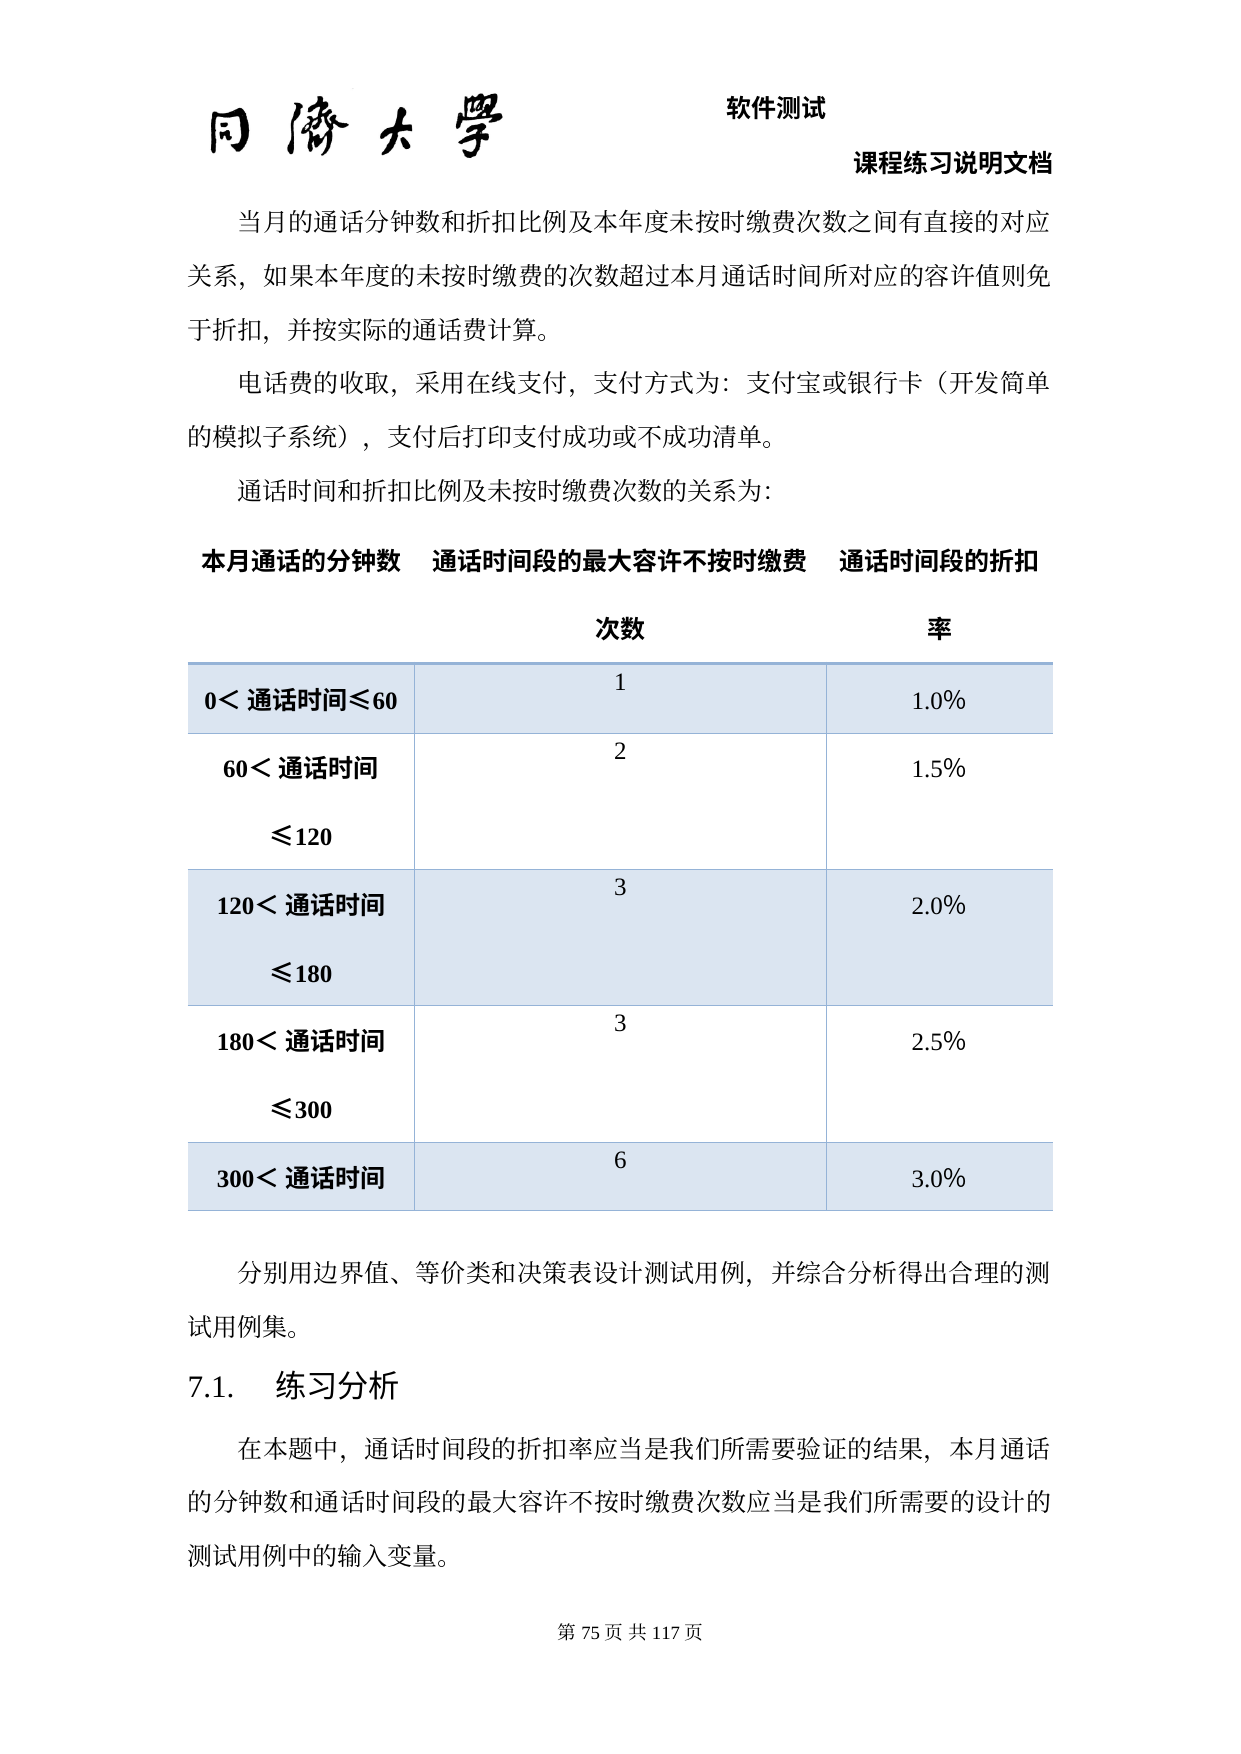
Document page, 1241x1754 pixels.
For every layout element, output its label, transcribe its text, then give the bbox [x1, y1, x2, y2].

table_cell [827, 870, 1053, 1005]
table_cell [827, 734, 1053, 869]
text 在本题中，通话时间段的折扣率应当是我们所需要验证的结果，本月通话的分钟数和通话时间段的最大容许不按时缴费次数应当是我们所需要的设计的测试用例中的输入变量。 [187, 1429, 1053, 1573]
subtitle 练习分析 [187, 1361, 1053, 1407]
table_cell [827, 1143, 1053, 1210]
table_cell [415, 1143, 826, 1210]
text 电话费的收取，采用在线支付，支付方式为：支付宝或银行卡（开发简单的模拟子系统），支付后打印支付成功或不成功清单。 [187, 364, 1053, 454]
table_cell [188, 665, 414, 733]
text 通话时间和折扣比例及未按时缴费次数的关系为： [187, 472, 1053, 508]
picture [188, 86, 520, 165]
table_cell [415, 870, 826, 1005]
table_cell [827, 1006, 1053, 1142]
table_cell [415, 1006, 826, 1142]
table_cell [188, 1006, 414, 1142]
text 分别用边界值、等价类和决策表设计测试用例，并综合分析得出合理的测试用例集。 [187, 1254, 1053, 1343]
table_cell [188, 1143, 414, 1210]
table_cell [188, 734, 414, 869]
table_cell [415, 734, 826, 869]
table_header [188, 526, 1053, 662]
text 当月的通话分钟数和折扣比例及本年度未按时缴费次数之间有直接的对应关系，如果本年度的未按时缴费的次数超过本月通话时间所对应的容许值则免于折扣，并按实际的通话费计算。 [187, 203, 1053, 346]
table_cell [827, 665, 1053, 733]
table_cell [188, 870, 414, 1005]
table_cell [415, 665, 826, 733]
